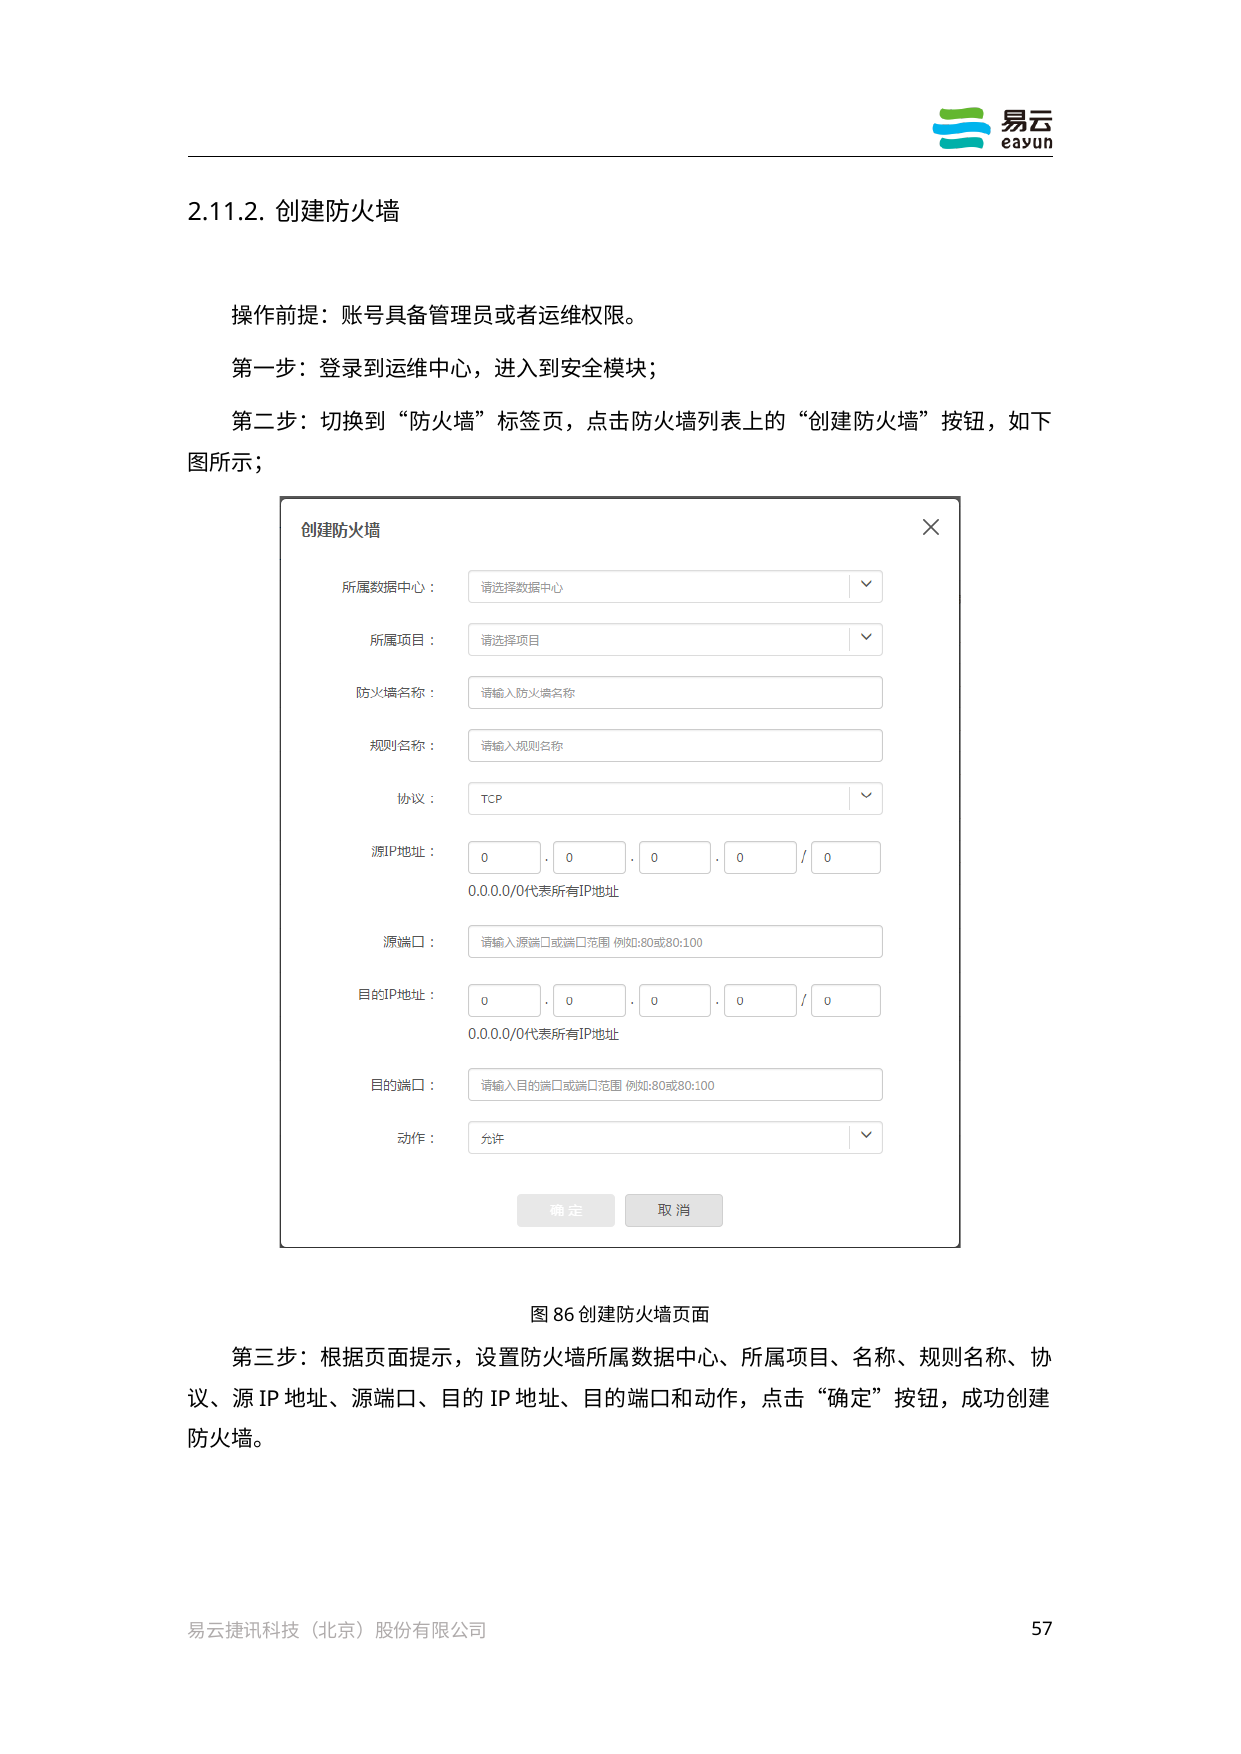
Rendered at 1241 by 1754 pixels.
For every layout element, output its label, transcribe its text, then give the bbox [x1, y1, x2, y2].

picture [932, 97, 1053, 156]
text 第一步：登录到运维中心，进入到安全模块； [187, 350, 1053, 384]
text 第二步：切换到“防火墙”标签页，点击防火墙列表上的“创建防火墙”按钮，如下图所示； [187, 403, 1053, 477]
picture [279, 496, 961, 1248]
text 图86 创建防火墙页面 [187, 1297, 1053, 1331]
text 第三步：根据页面提示，设置防火墙所属数据中心、所属项目、名称、规则名称、协议、源IP地址、源端口、目的IP地址、目的端口和动作，点击“确定”按钮，成功创建防火墙。 [187, 1339, 1053, 1454]
text 操作前提：账号具备管理员或者运维权限。 [187, 297, 1053, 331]
subtitle 创建防火墙 [187, 176, 1053, 244]
